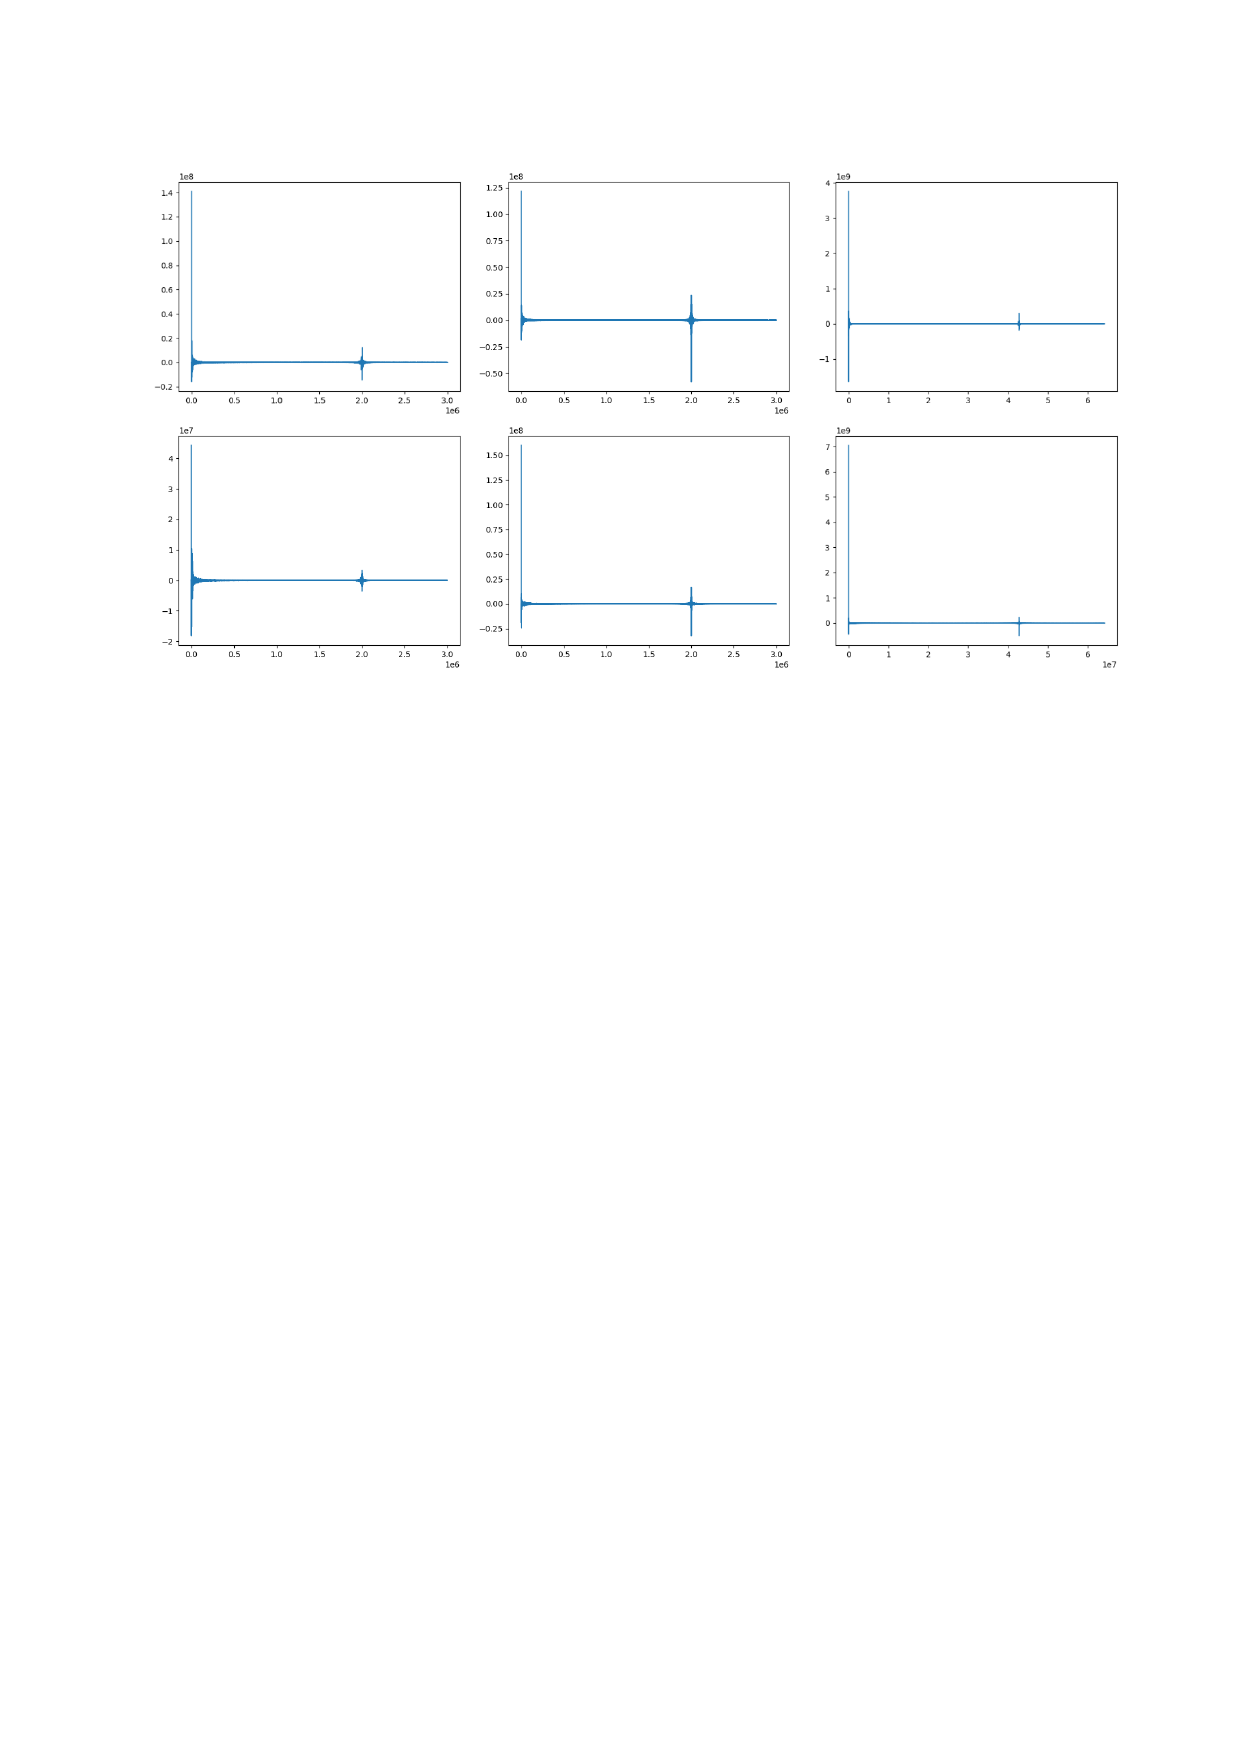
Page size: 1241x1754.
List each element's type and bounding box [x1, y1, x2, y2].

picture [133, 149, 1153, 675]
